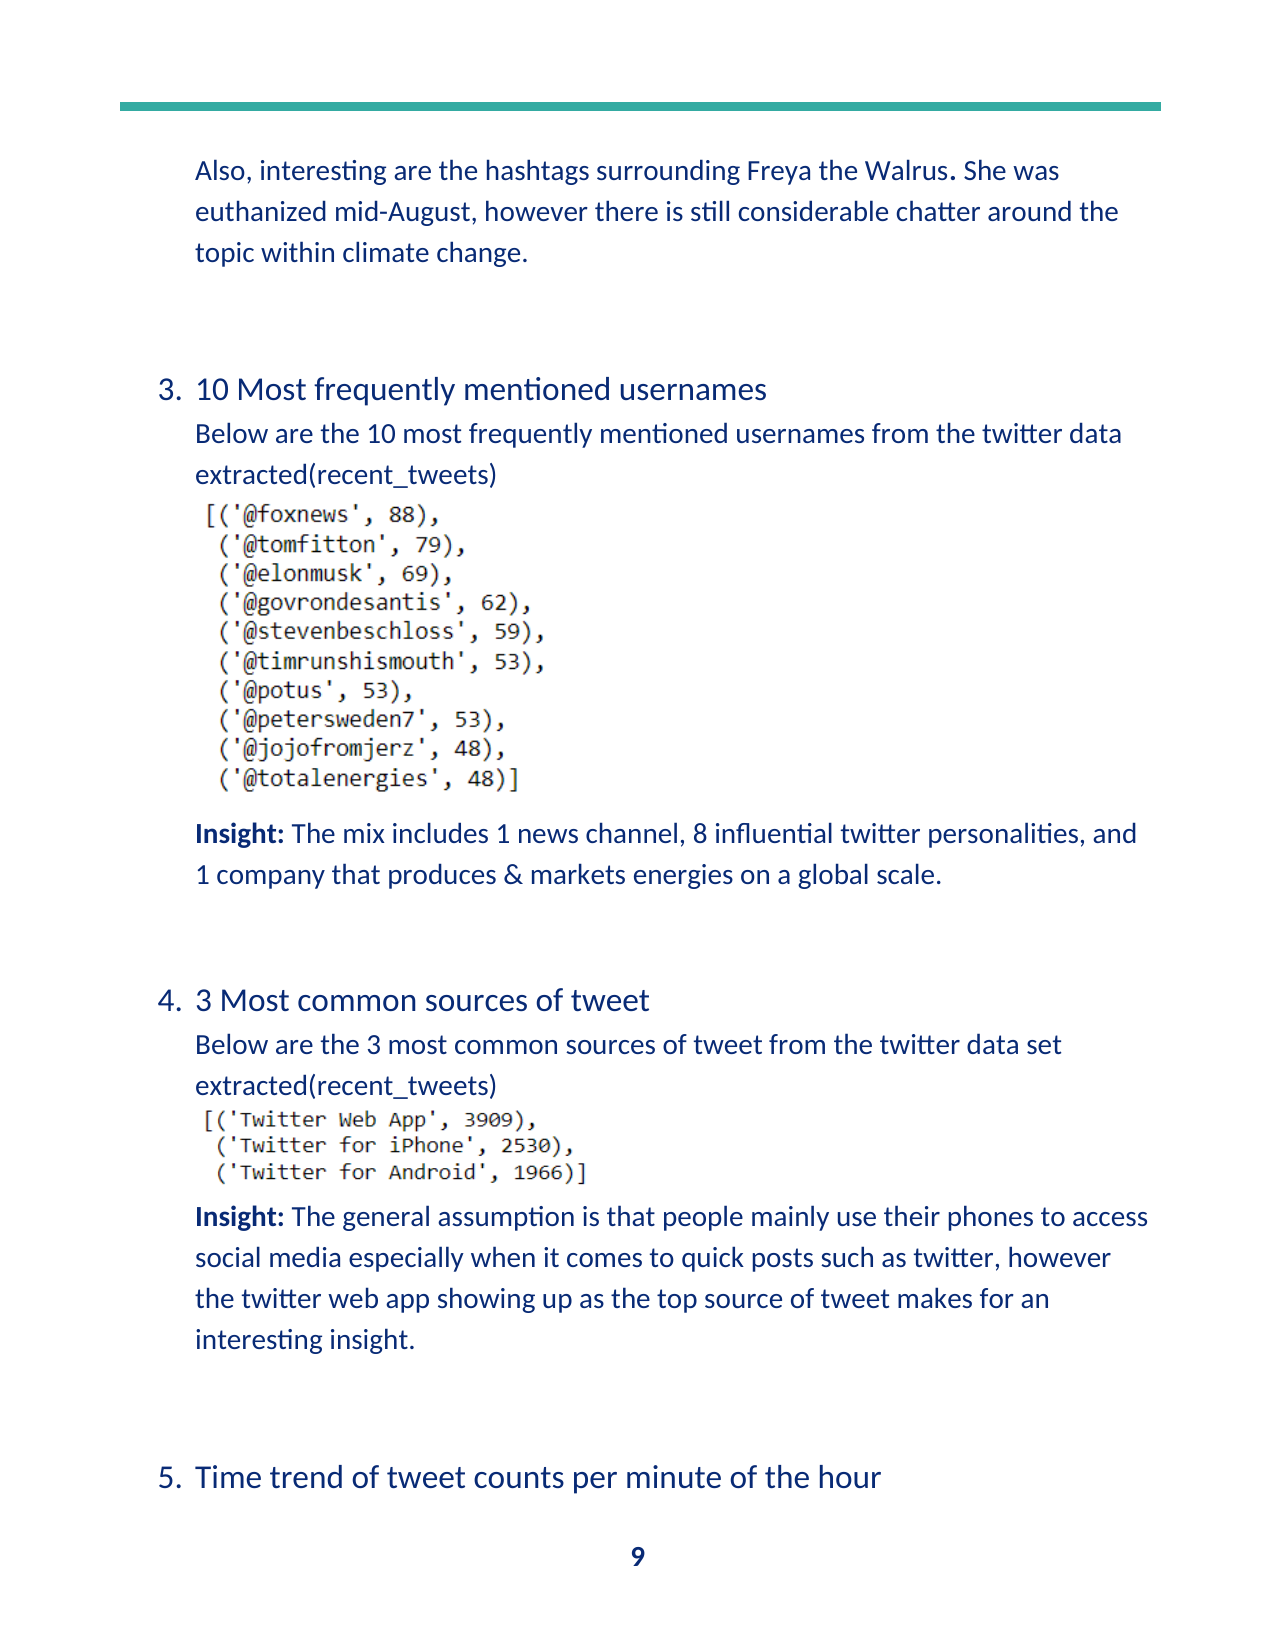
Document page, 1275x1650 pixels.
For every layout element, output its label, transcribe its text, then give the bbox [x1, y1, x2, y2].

list Time trend of tweet counts per minute of the hour [157, 1456, 1155, 1497]
text Insight: The general assumption is that people mainly use their phones to access social media especially when it comes to quick posts such as twitter, however the twitter web app showing up as the top source of tweet makes for an interesting insight. [195, 1198, 1155, 1357]
picture [195, 1107, 606, 1194]
picture [195, 496, 566, 811]
text Below are the 10 most frequently mentioned usernames from the twitter data extracted(recent_tweets) [195, 415, 1155, 492]
list Also, interesting are the hashtags surrounding Freya the Walrus. She was euthanized mid-August, however there is still considerable chatter around the topic within climate change. [195, 152, 1155, 269]
text Below are the 3 most common sources of tweet from the twitter data set extracted(recent_tweets) [195, 1026, 1155, 1103]
list Insight: The mix includes 1 news channel, 8 influential twitter personalities, and 1 company that produces & markets energies on a global scale. [195, 816, 1155, 892]
list 10 Most frequently mentioned usernames [157, 368, 1155, 409]
list 3 Most common sources of tweet [157, 979, 1155, 1020]
